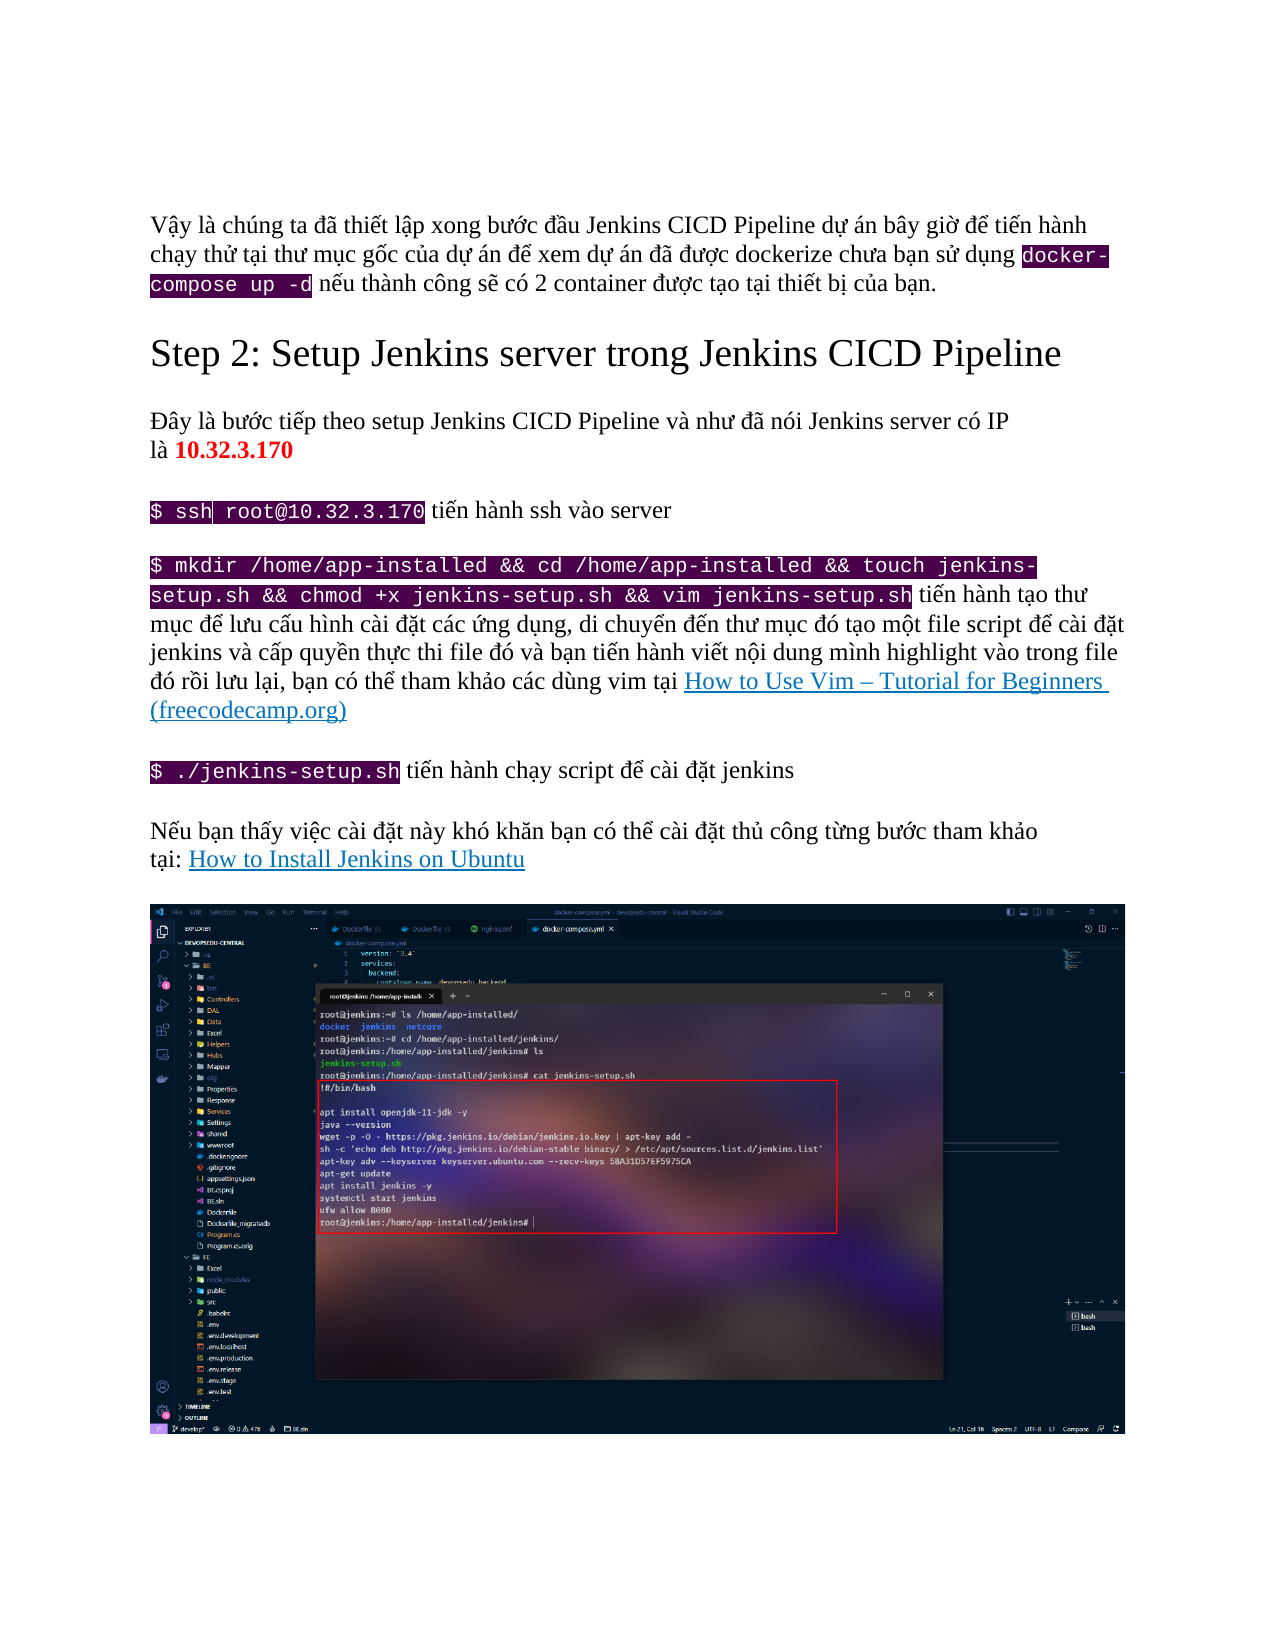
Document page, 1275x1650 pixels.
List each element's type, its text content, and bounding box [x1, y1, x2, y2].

text $ ./jenkins-setup.sh tiến hành chạy script để cài đặt jenkins [150, 755, 1125, 784]
text $ ssh root@10.32.3.170 tiến hành ssh vào server [150, 495, 1125, 524]
text Vậy là chúng ta đã thiết lập xong bước đầu Jenkins CICD Pipeline dự án bây giờ để tiến hành chạy thử tại thư mục gốc của dự án để xem dự án đã được dockerize chưa bạn sử dụng docker-compose up -d nếu thành công sẽ có 2 container được tạo tại thiết bị của bạn. [150, 210, 1125, 298]
text $ mkdir /home/app-installed && cd /home/app-installed && touch jenkins-setup.sh && chmod +x jenkins-setup.sh && vim jenkins-setup.sh tiến hành tạo thư mục để lưu cấu hình cài đặt các ứng dụng, di chuyển đến thư mục đó tạo một file script để cài đặt jenkins và cấp quyền thực thi file đó và bạn tiến hành viết nội dung mình highlight vào trong file đó rồi lưu lại, bạn có thể tham khảo các dùng vim tại How to Use Vim – Tutorial for Beginners (freecodecamp.org) [150, 556, 1125, 724]
text Nếu bạn thấy việc cài đặt này khó khăn bạn có thể cài đặt thủ công từng bước tham khảo tại: How to Install Jenkins on Ubuntu [150, 816, 1125, 873]
text Đây là bước tiếp theo setup Jenkins CICD Pipeline và như đã nói Jenkins server có IP là 10.32.3.170 [150, 406, 1125, 463]
picture [150, 904, 1125, 1434]
text Step 2: Setup Jenkins server trong Jenkins CICD Pipeline [150, 329, 1125, 375]
